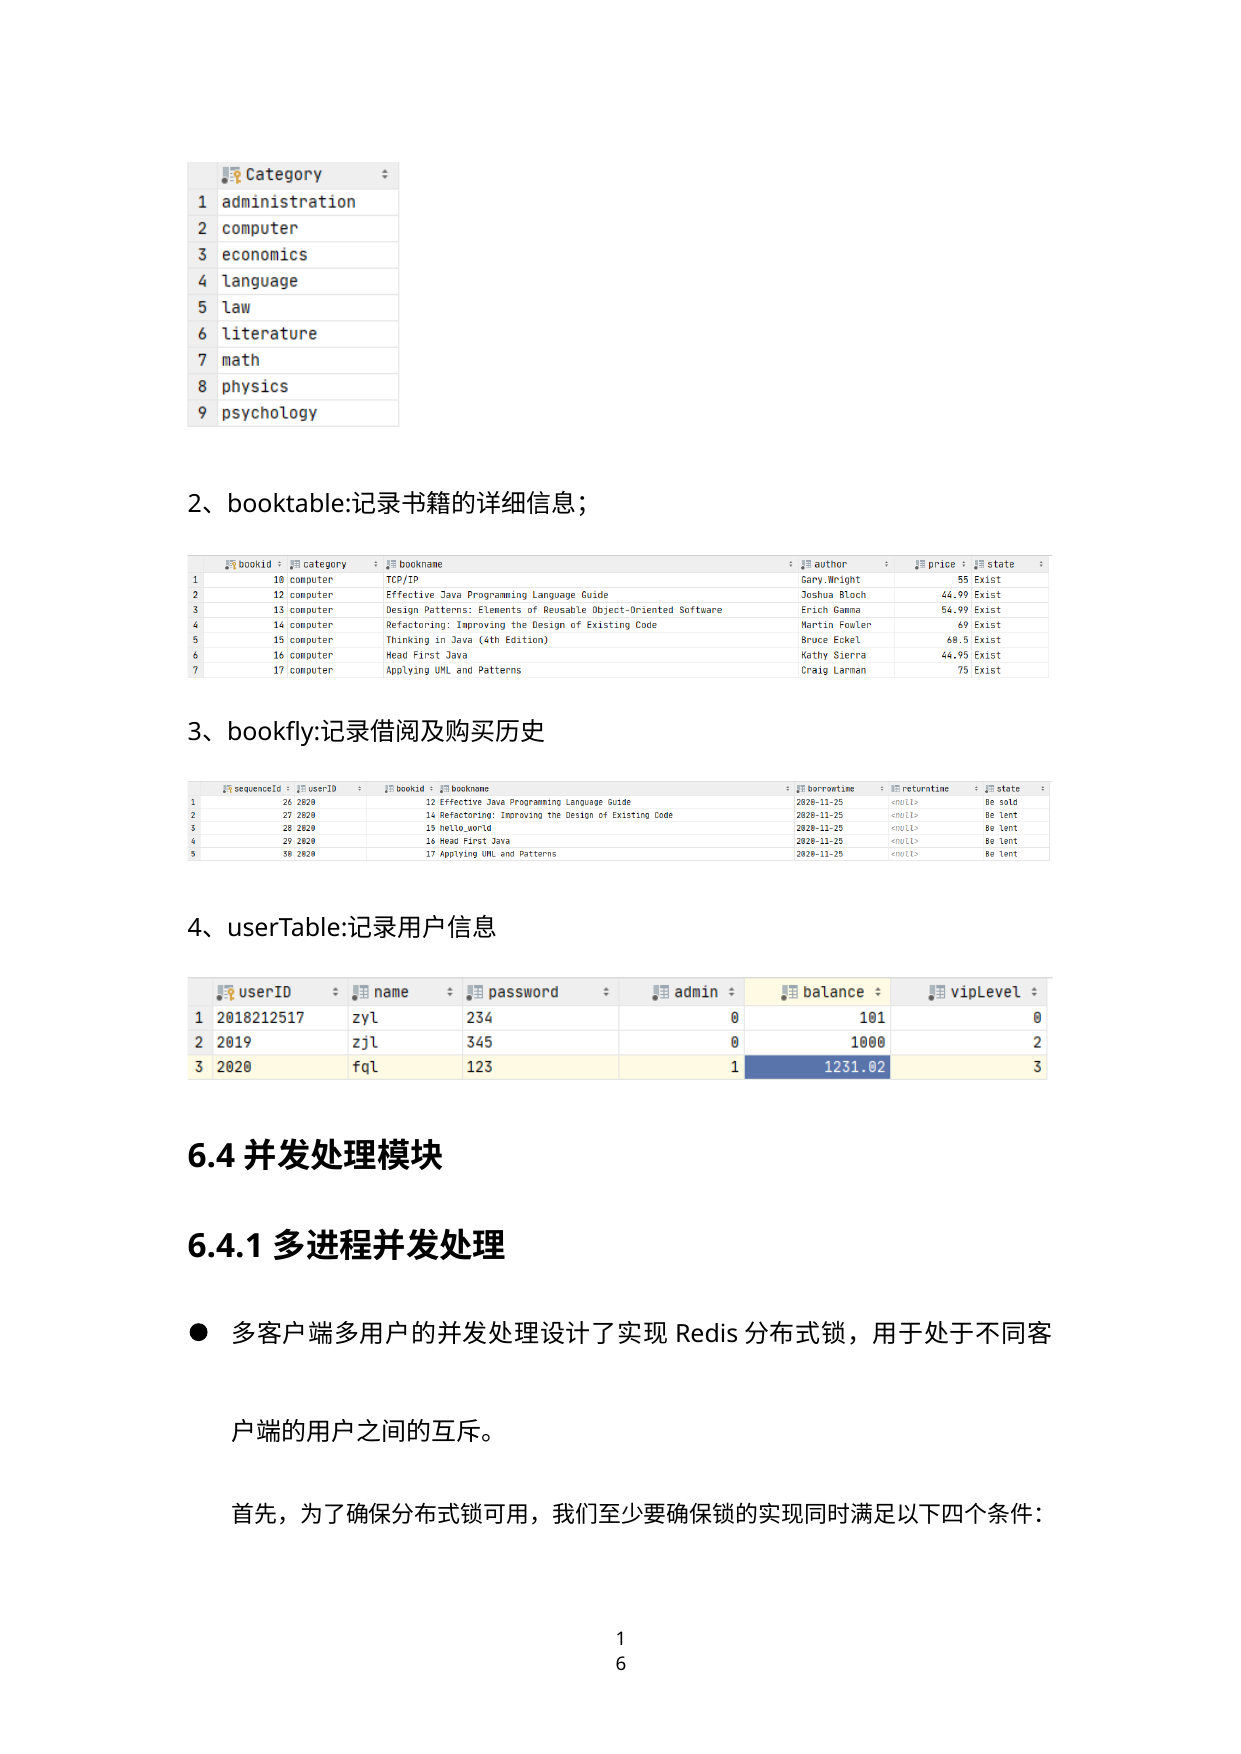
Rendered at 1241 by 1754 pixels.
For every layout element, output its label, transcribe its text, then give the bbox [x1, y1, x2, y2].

picture [187, 162, 403, 427]
text 6.4 并发处理模块 [187, 1121, 1053, 1186]
text 6.4.1 多进程并发处理 [187, 1210, 1053, 1275]
text 2、booktable:记录书籍的详细信息； [187, 469, 1053, 534]
picture [187, 976, 1053, 1080]
list 多客户端多用户的并发处理设计了实现Redis分布式锁，用于处于不同客户端的用户之间的互斥。 [187, 1299, 1053, 1462]
picture [187, 780, 1053, 864]
text 4、userTable:记录用户信息 [187, 893, 1053, 958]
text 3、bookfly:记录借阅及购买历史 [187, 697, 1053, 762]
picture [187, 552, 1053, 682]
text 首先，为了确保分布式锁可用，我们至少要确保锁的实现同时满足以下四个条件： [187, 1480, 1053, 1545]
